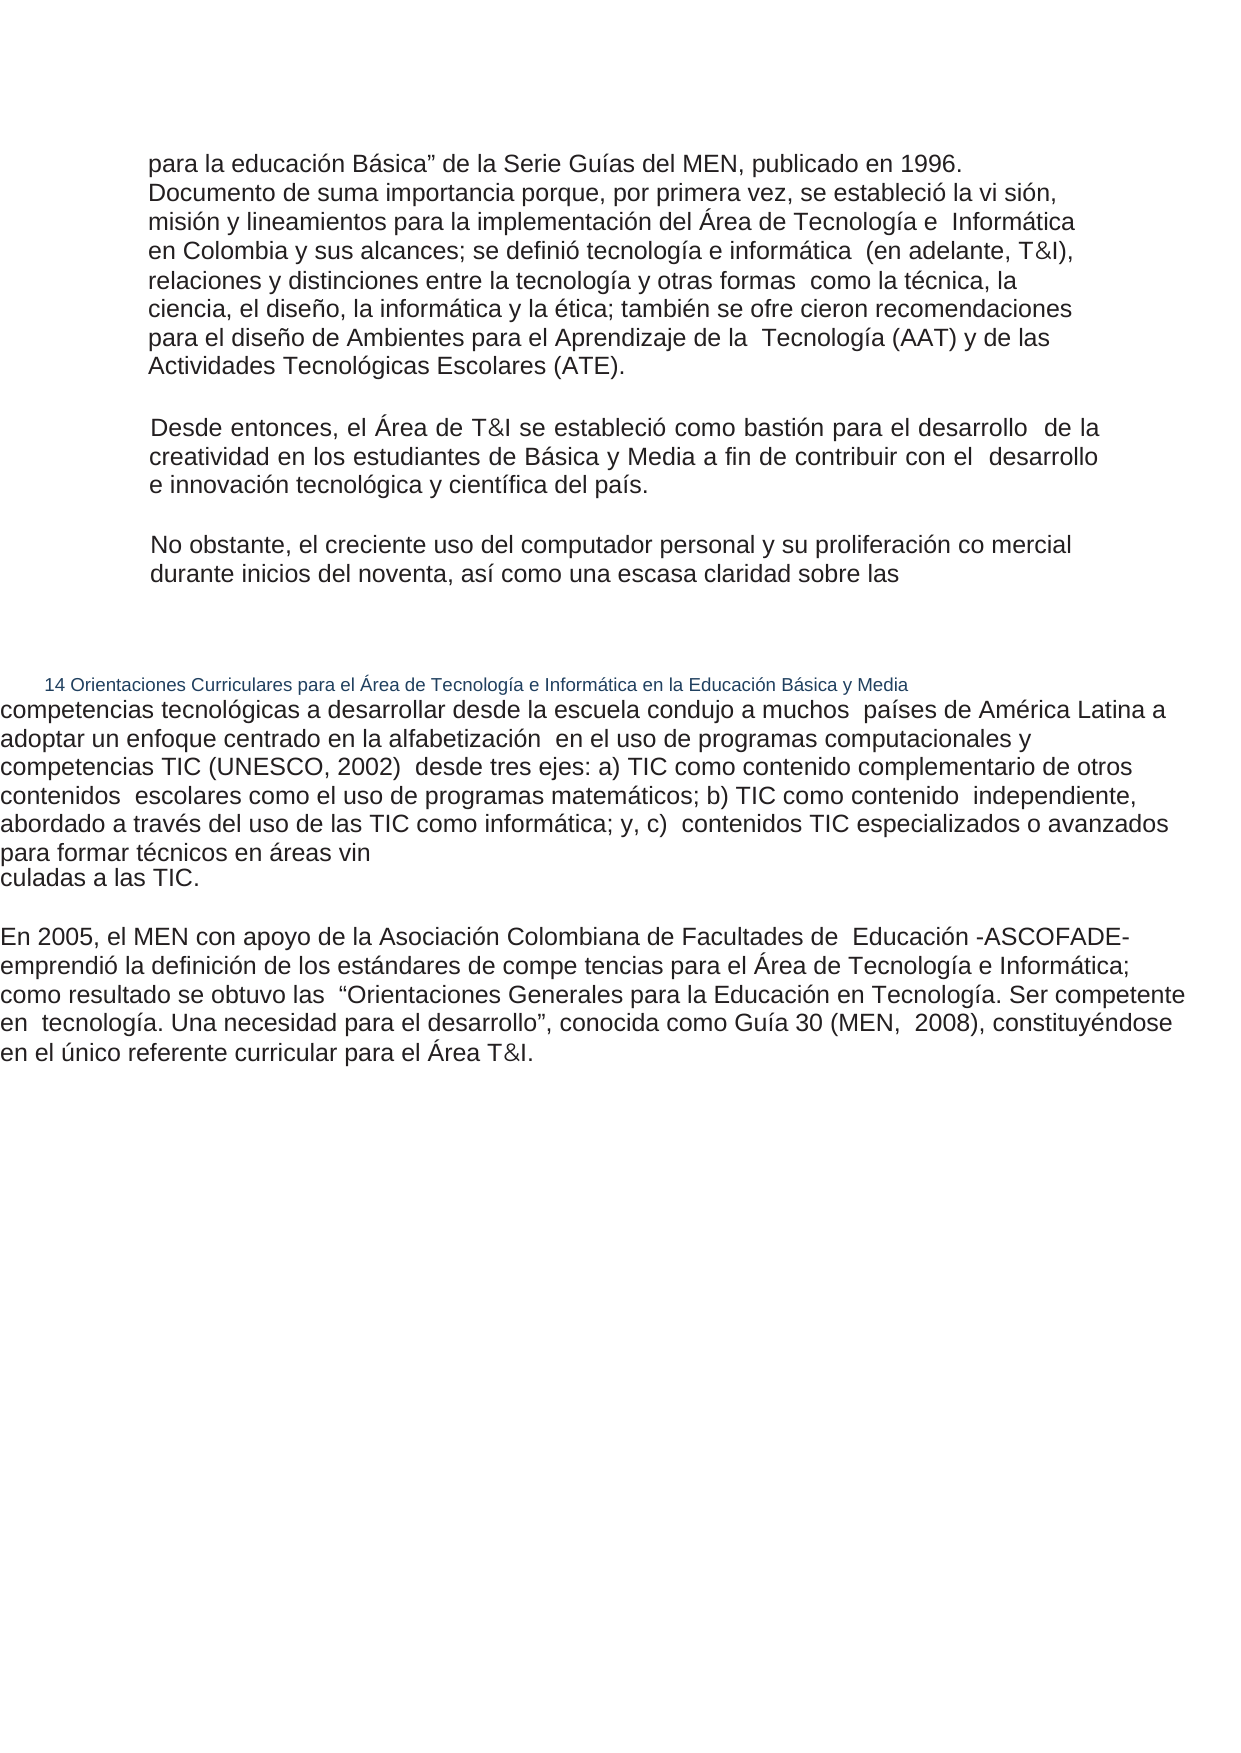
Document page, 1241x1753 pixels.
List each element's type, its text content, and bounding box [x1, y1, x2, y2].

text En 2005, el MEN con apoyo de la Asociación Colombiana de Facultades de Educación -ASCOFADE- emprendió la definición de los estándares de compe tencias para el Área de Tecnología e Informática; como resultado se obtuvo las “Orientaciones Generales para la Educación en Tecnología. Ser competente en tecnología. Una necesidad para el desarrollo”, conocida como Guía 30 (MEN, 2008), constituyéndose en el único referente curricular para el Área T&I. [0, 923, 1188, 1067]
text competencias tecnológicas a desarrollar desde la escuela condujo a muchos países de América Latina a adoptar un enfoque centrado en la alfabetización en el uso de programas computacionales y competencias TIC (UNESCO, 2002) desde tres ejes: a) TIC como contenido complementario de otros contenidos escolares como el uso de programas matemáticos; b) TIC como contenido independiente, abordado a través del uso de las TIC como informática; y, c) contenidos TIC especializados o avanzados para formar técnicos en áreas vin [0, 696, 1188, 867]
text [148, 150, 1100, 380]
text No obstante, el creciente uso del computador personal y su proliferación co mercial durante inicios del noventa, así como una escasa claridad sobre las [150, 531, 1100, 588]
text 14 Orientaciones Curriculares para el Área de Tecnología e Informática en la Educación Básica y Media [44, 674, 1188, 696]
text Desde entonces, el Área de T&I se estableció como bastión para el desarrollo de la creatividad en los estudiantes de Básica y Media a fin de contribuir con el desarrollo e innovación tecnológica y científica del país. [149, 412, 1100, 499]
text culadas a las TIC. [0, 868, 1188, 891]
